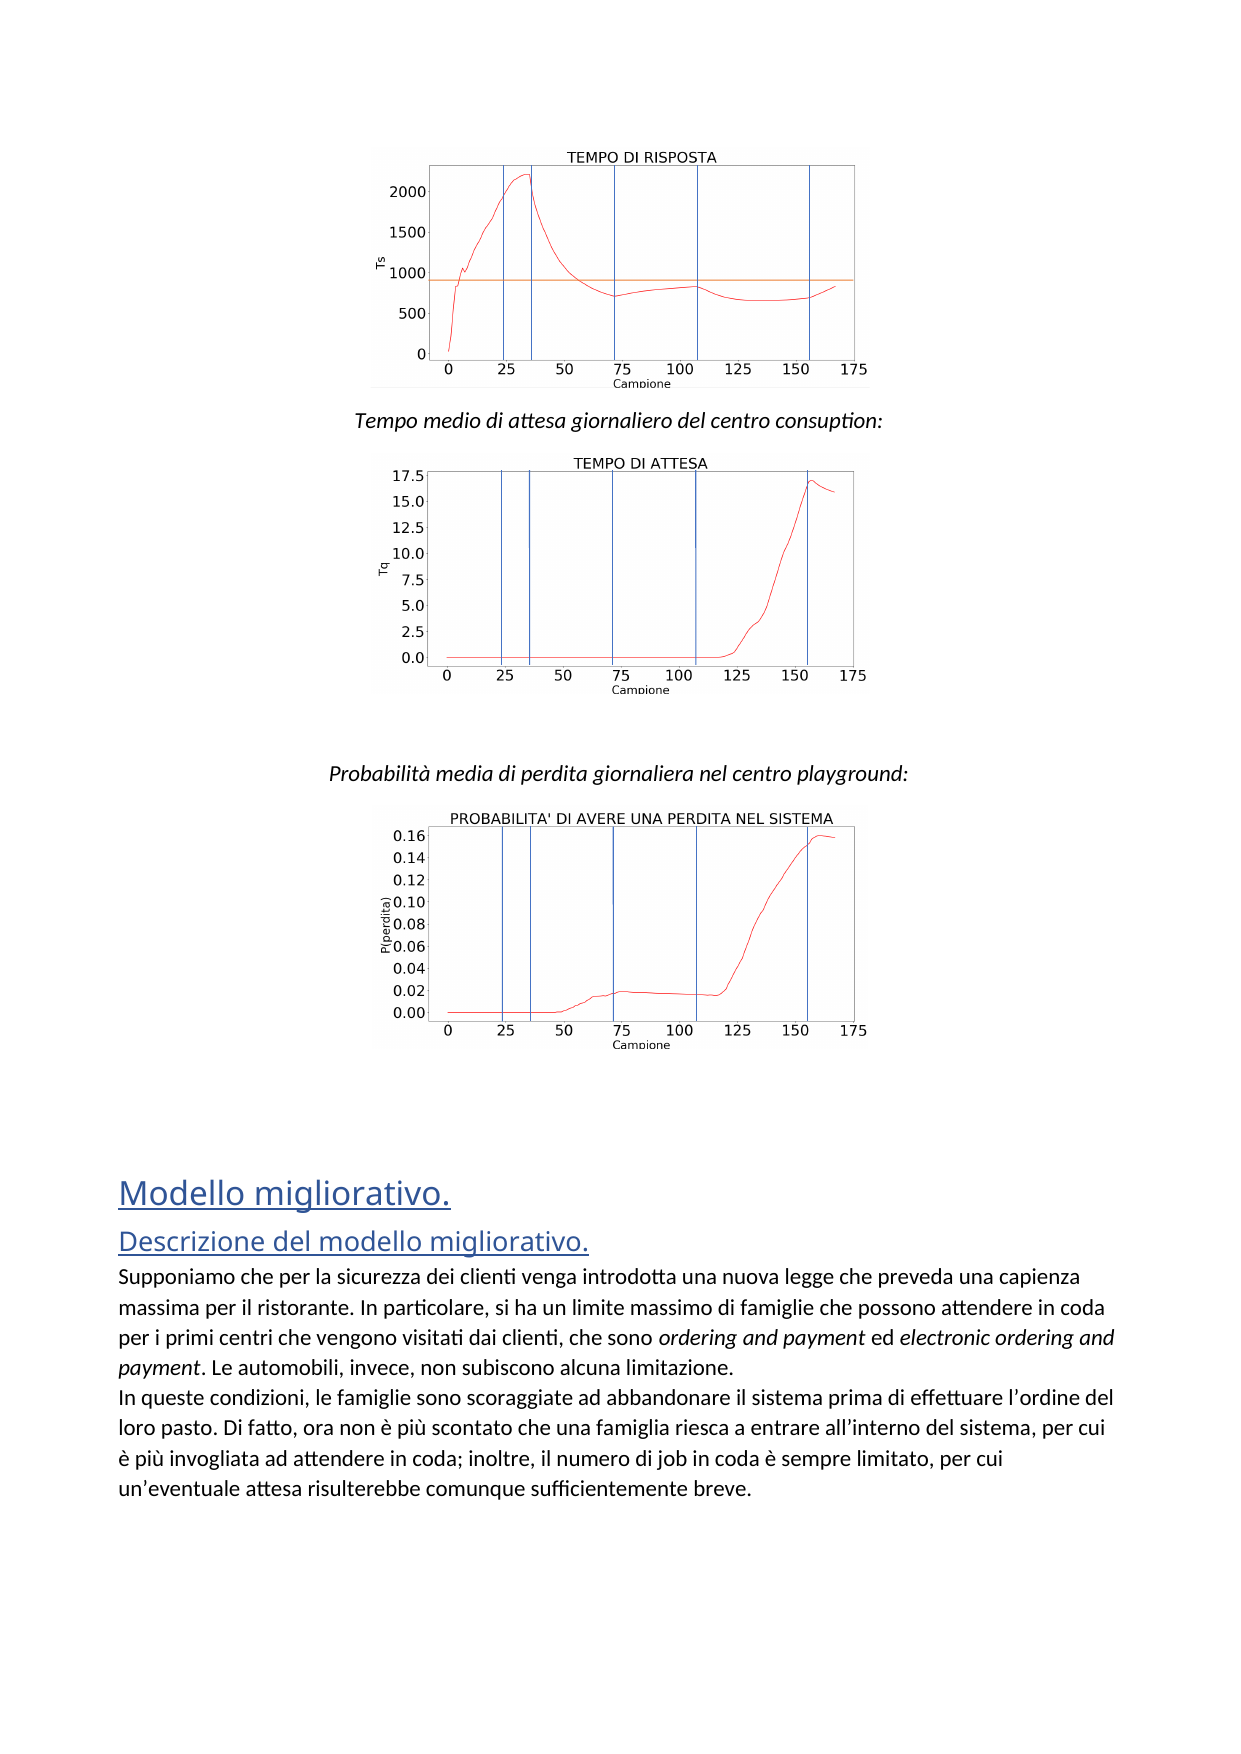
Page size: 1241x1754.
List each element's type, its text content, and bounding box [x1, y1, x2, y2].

text Supponiamo che per la sicurezza dei clienti venga introdotta una nuova legge che preveda una capienza massima per il ristorante. In particolare, si ha un limite massimo di famiglie che possono attendere in coda per i primi centri che vengono visitati dai clienti, che sono ordering and payment ed electronic ordering and payment. Le automobili, invece, non subiscono alcuna limitazione. In queste condizioni, le famiglie sono scoraggiate ad abbandonare il sistema prima di effettuare l’ordine del loro pasto. Di fatto, ora non è più scontato che una famiglia riesca a entrare all’interno del sistema, per cui è più invogliata ad attendere in coda; inoltre, il numero di job in coda è sempre limitato, per cui un’eventuale attesa risulterebbe comunque sufficientemente breve. [118, 1262, 1122, 1502]
subtitle Descrizione del modello migliorativo. [118, 1223, 1122, 1259]
text Tempo medio di attesa giornaliero del centro consuption: [118, 406, 1122, 434]
text Probabilità media di perdita giornaliera nel centro playground: [118, 759, 1122, 787]
picture [370, 147, 870, 388]
subtitle Modello migliorativo. [118, 1169, 1122, 1215]
picture [372, 805, 869, 1049]
picture [370, 453, 870, 694]
